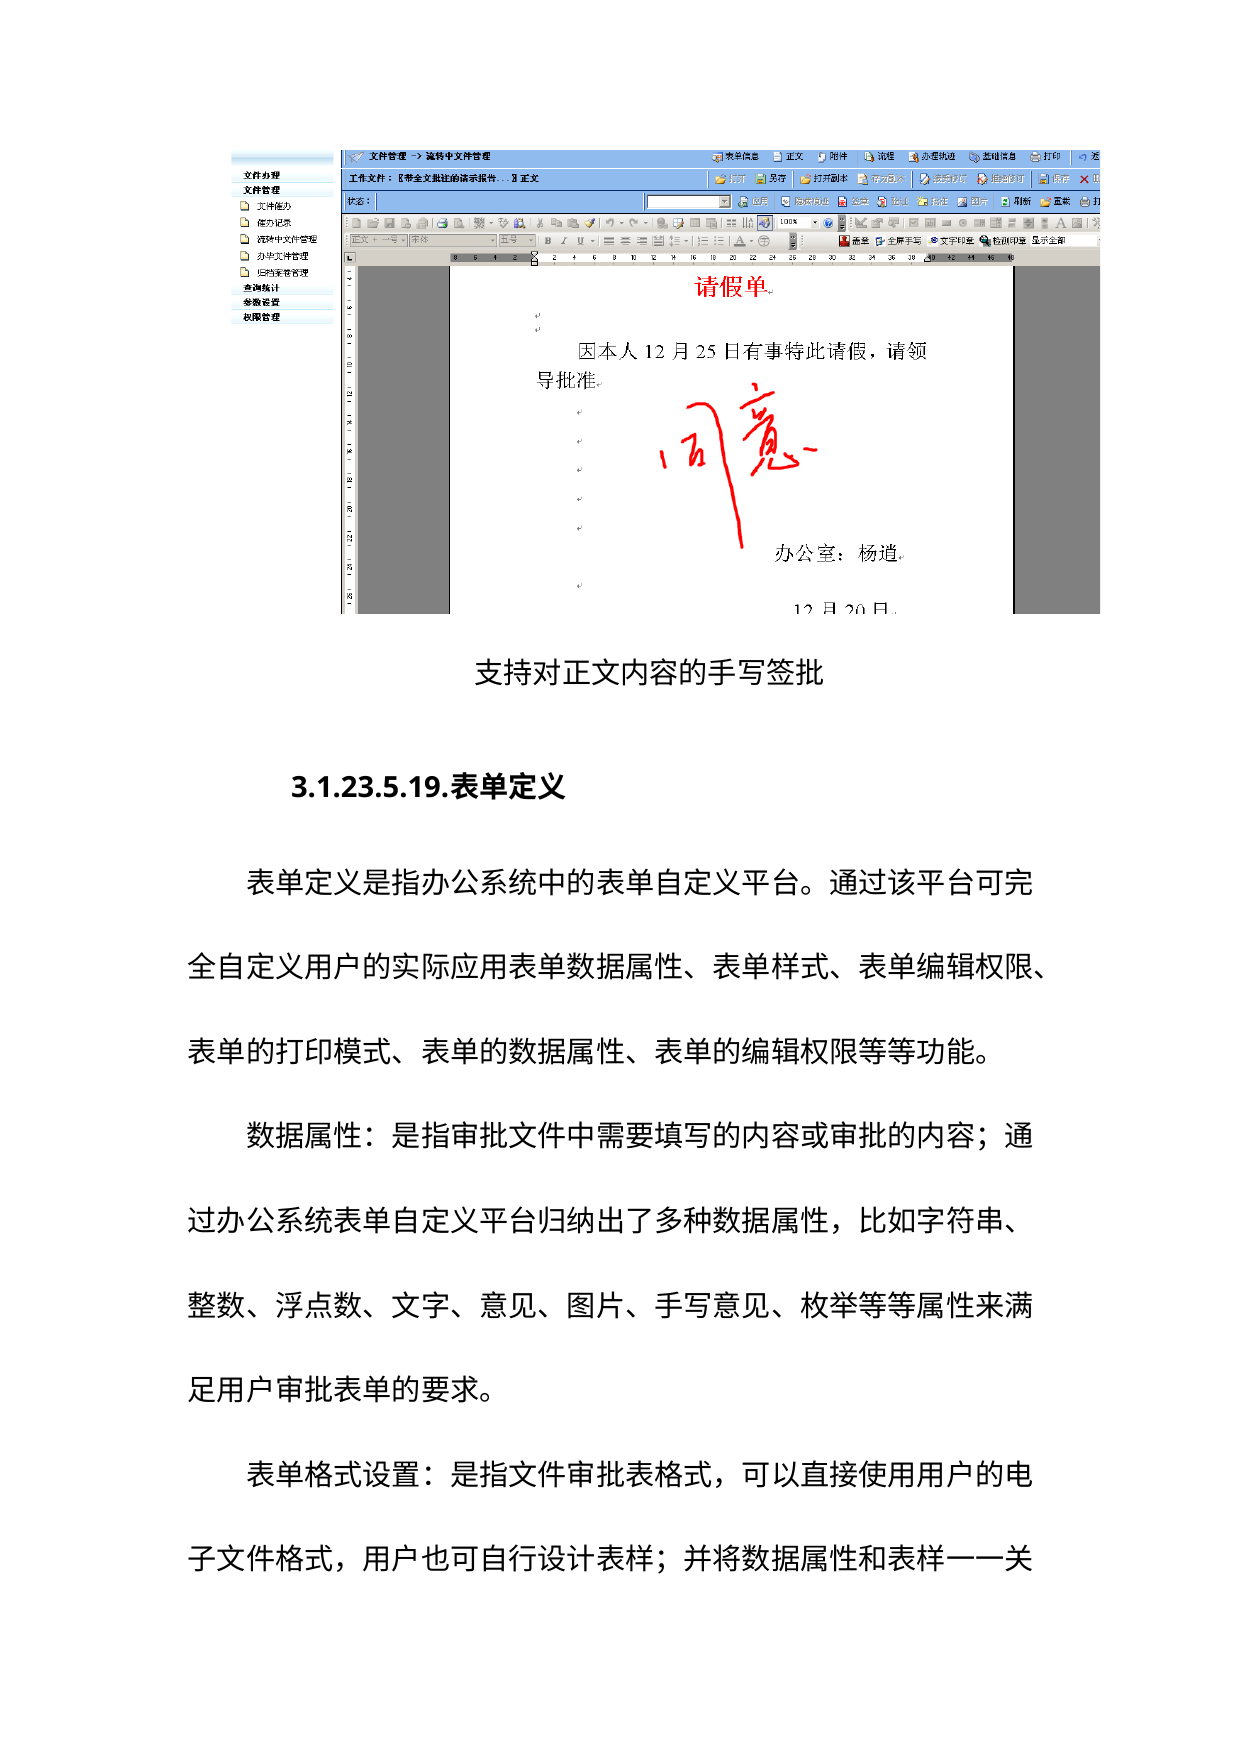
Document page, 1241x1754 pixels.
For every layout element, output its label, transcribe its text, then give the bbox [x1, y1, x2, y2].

text 数据属性：是指审批文件中需要填写的内容或审批的内容；通过办公系统表单自定义平台归纳出了多种数据属性，比如字符串、整数、浮点数、文字、意见、图片、手写意见、枚举等等属性来满足用户审批表单的要求。 [187, 1113, 1053, 1409]
text 表单定义是指办公系统中的表单自定义平台。通过该平台可完全自定义用户的实际应用表单数据属性、表单样式、表单编辑权限、表单的打印模式、表单的数据属性、表单的编辑权限等等功能。 [187, 859, 1053, 1071]
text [187, 1451, 1053, 1578]
subtitle 表单定义 [291, 763, 1053, 806]
text 支持对正文内容的手写签批 [187, 650, 1053, 692]
picture [231, 150, 1100, 614]
